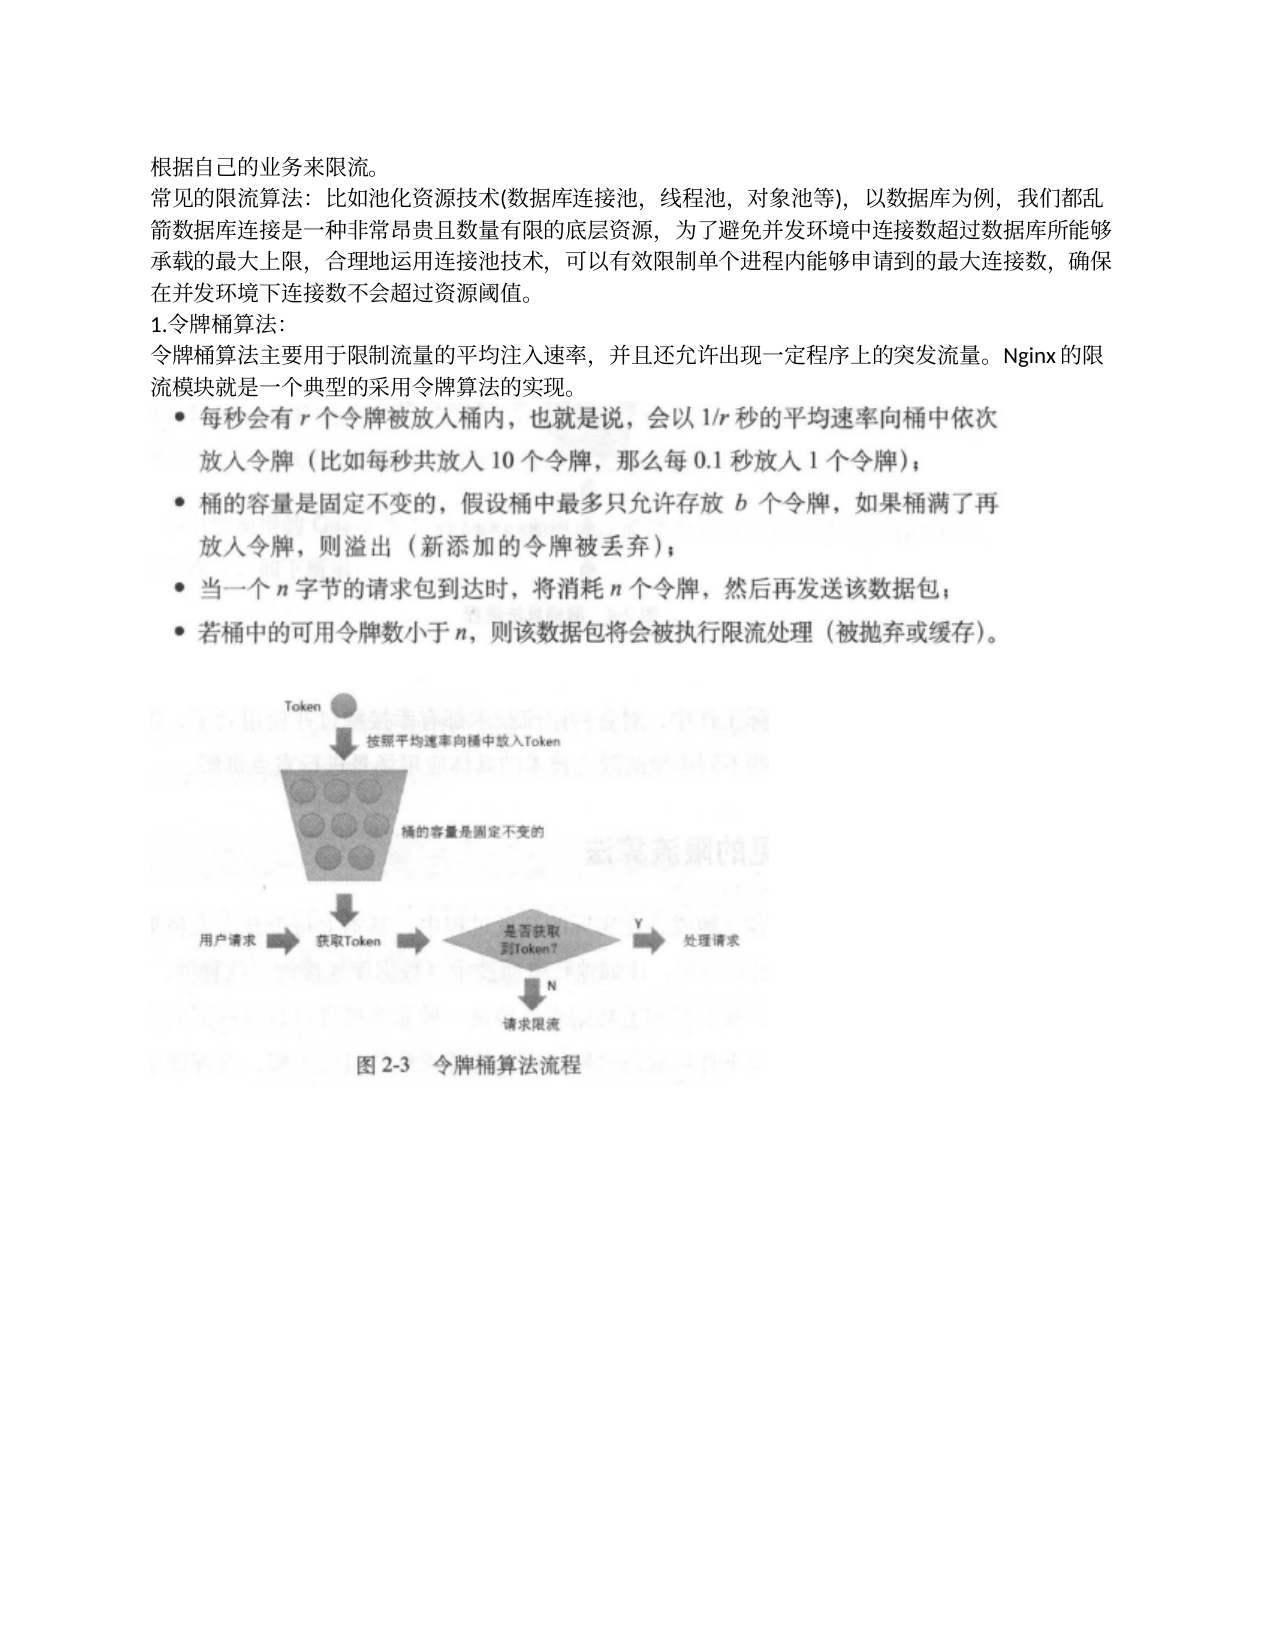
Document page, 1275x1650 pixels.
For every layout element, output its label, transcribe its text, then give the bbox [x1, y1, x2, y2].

picture [150, 673, 769, 1088]
text 令牌桶算法主要用于限制流量的平均注入速率，并且还允许出现一定程序上的突发流量。Nginx的限流模块就是一个典型的采用令牌算法的实现。 [150, 339, 1125, 402]
text 根据自己的业务来限流。 [150, 150, 1125, 181]
text 常见的限流算法：比如池化资源技术(数据库连接池，线程池，对象池等)，以数据库为例，我们都乱箭数据库连接是一种非常昂贵且数量有限的底层资源，为了避免并发环境中连接数超过数据库所能够承载的最大上限，合理地运用连接池技术，可以有效限制单个进程内能够申请到的最大连接数，确保在并发环境下连接数不会超过资源阈值。 [150, 181, 1125, 307]
text 1.令牌桶算法： [150, 307, 1125, 339]
picture [150, 401, 1014, 646]
